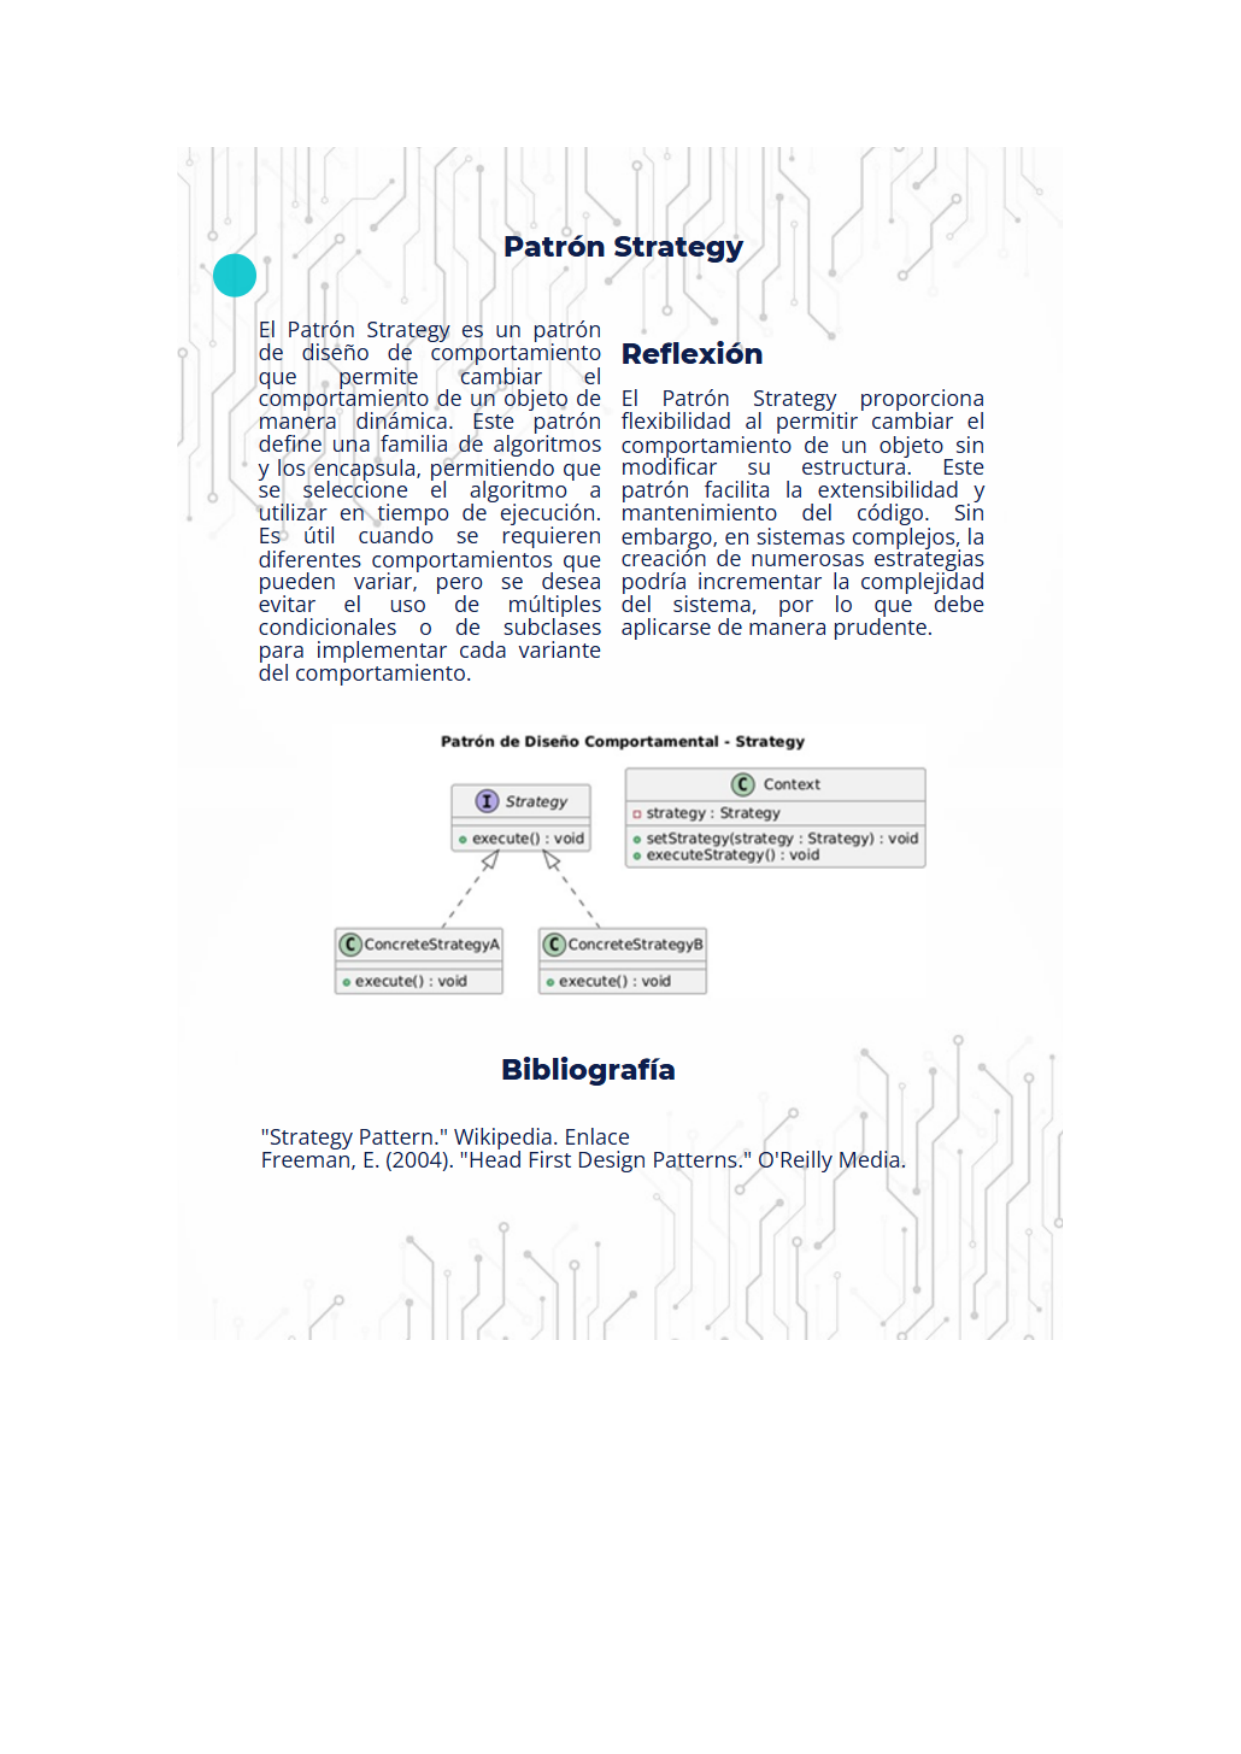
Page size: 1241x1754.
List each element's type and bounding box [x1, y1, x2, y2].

picture [177, 147, 1063, 1340]
